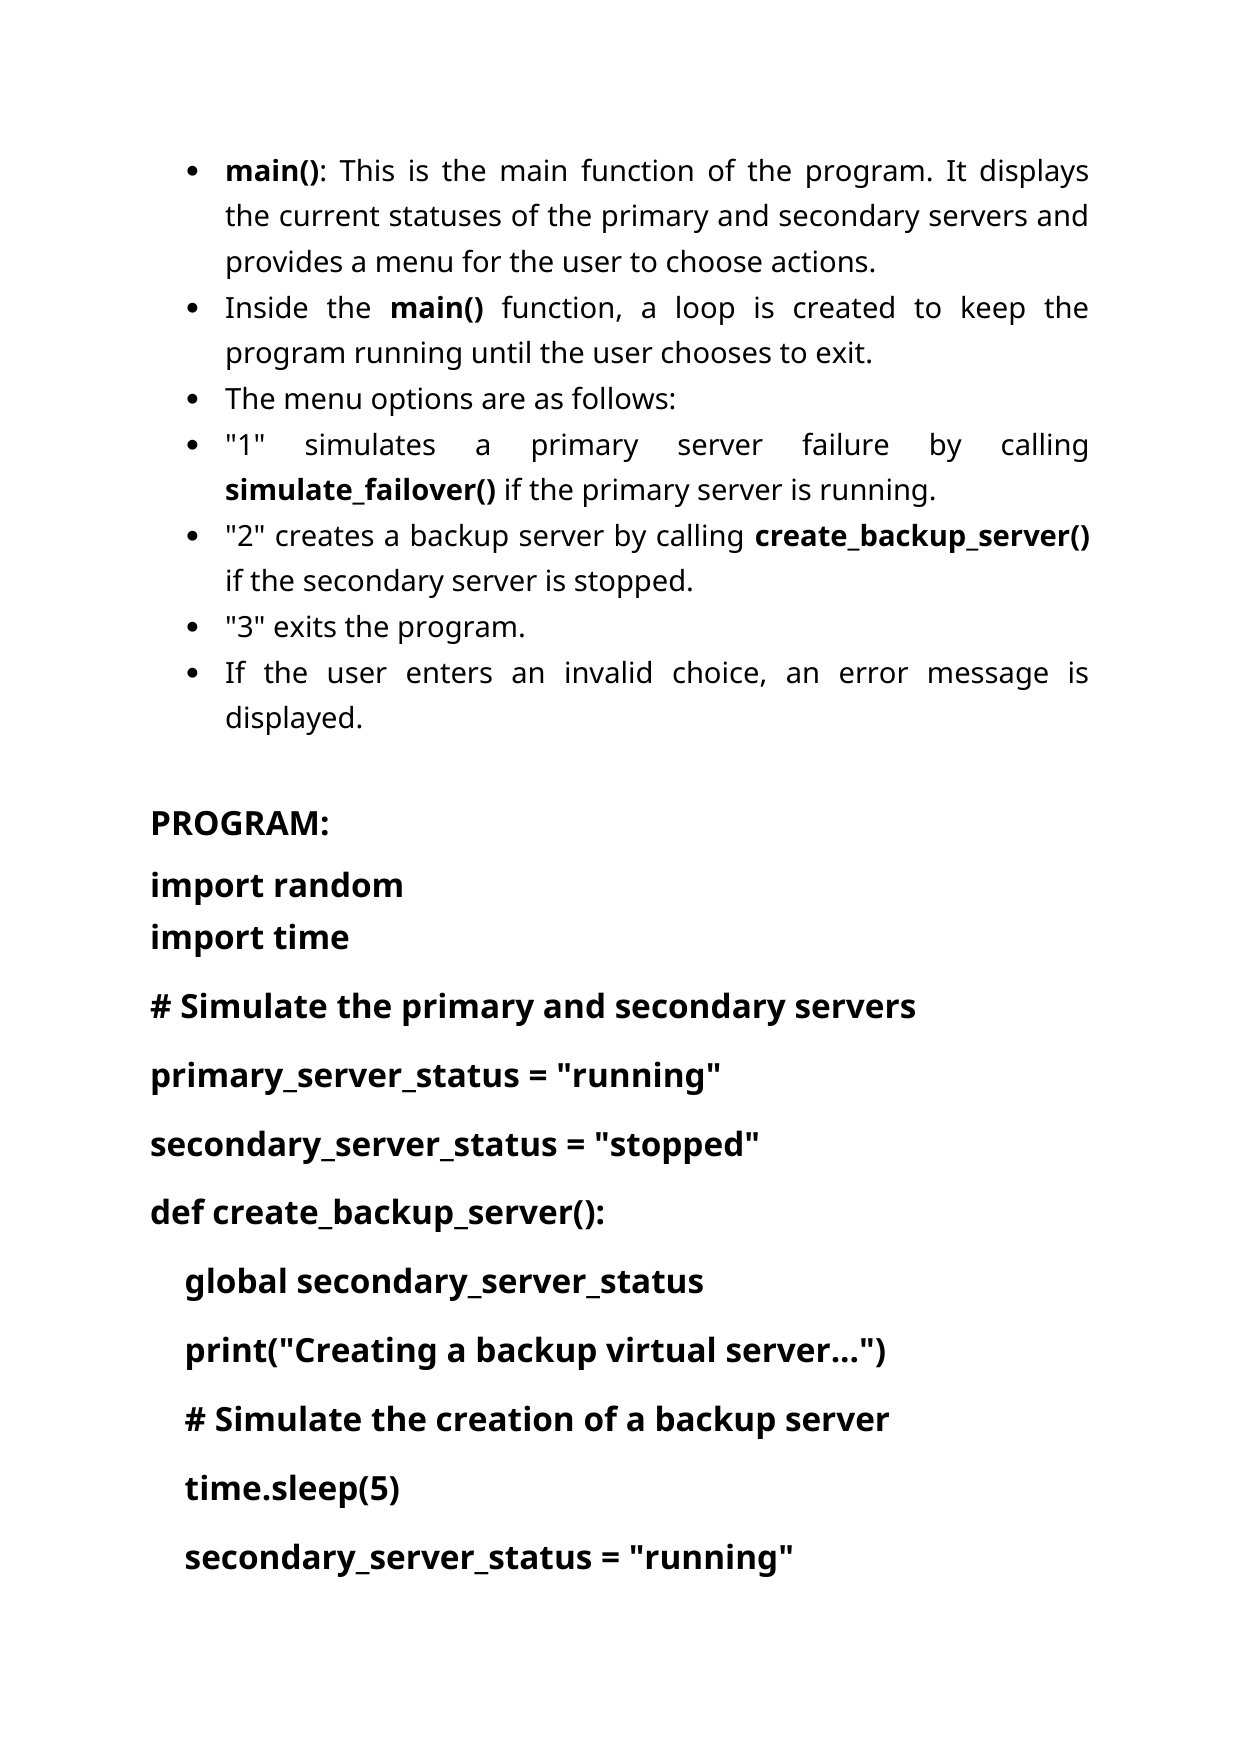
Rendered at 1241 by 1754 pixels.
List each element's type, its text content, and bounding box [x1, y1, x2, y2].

text secondary_server_status = "running" [150, 1533, 1090, 1579]
text global secondary_server_status [150, 1258, 1090, 1303]
text def create_backup_server(): [150, 1189, 1090, 1234]
text import time [150, 914, 1090, 959]
text primary_server_status = "running" [150, 1051, 1090, 1097]
text secondary_server_status = "stopped" [150, 1120, 1090, 1166]
list The menu options are as follows: [187, 378, 1090, 418]
list Inside the main() function, a loop is created to keep the program running until the user chooses to exit. [187, 287, 1090, 372]
list "2" creates a backup server by calling create_backup_server() if the secondary server is stopped. [187, 515, 1090, 600]
text PROGRAM: [150, 799, 1090, 845]
text # Simulate the primary and secondary servers [150, 983, 1090, 1028]
list "1" simulates a primary server failure by calling simulate_failover() if the primary server is running. [187, 424, 1090, 509]
text time.sleep(5) [150, 1464, 1090, 1510]
list main(): This is the main function of the program. It displays the current statuses of the primary and secondary servers and provides a menu for the user to choose actions. [187, 150, 1090, 281]
text print("Creating a backup virtual server...") [150, 1327, 1090, 1372]
text import random [150, 862, 1090, 907]
list "3" exits the program. [187, 606, 1090, 646]
list If the user enters an invalid choice, an error message is displayed. [187, 652, 1090, 737]
text # Simulate the creation of a backup server [150, 1396, 1090, 1441]
